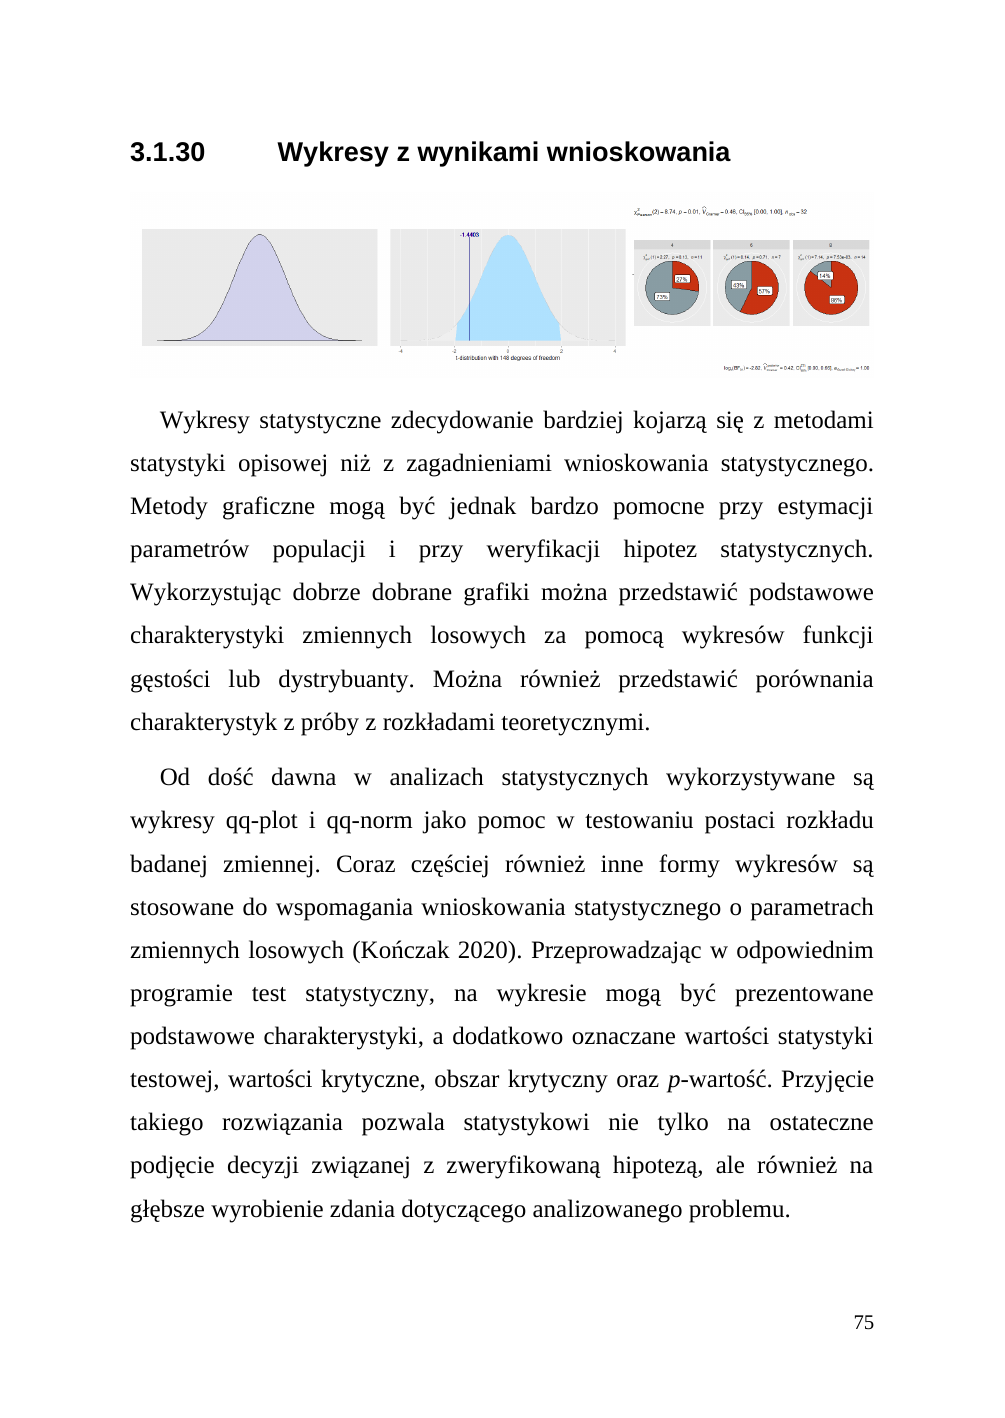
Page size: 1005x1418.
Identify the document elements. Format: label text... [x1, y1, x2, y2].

subtitle Wykresy z wynikami wnioskowania [130, 136, 874, 167]
text Wykresy statystyczne zdecydowanie bardziej kojarzą się z metodami statystyki opisowej niż z zagadnieniami wnioskowania statystycznego. Metody graficzne mogą być jednak bardzo pomocne przy estymacji parametrów populacji i przy weryfikacji hipotez statystycznych. Wykorzystując dobrze dobrane grafiki można przedstawić podstawowe charakterystyki zmiennych losowych za pomocą wykresów funkcji gęstości lub dystrybuanty. Można również przedstawić porównania charakterystyk z próby z rozkładami teoretycznymi. [130, 405, 874, 736]
text Od dość dawna w analizach statystycznych wykorzystywane są wykresy qq-plot i qq-norm jako pomoc w testowaniu postaci rozkładu badanej zmiennej. Coraz częściej również inne formy wykresów są stosowane do wspomagania wnioskowania statystycznego o parametrach zmiennych losowych (Kończak 2020). Przeprowadzając w odpowiednim programie test statystyczny, na wykresie mogą być prezentowane podstawowe charakterystyki, a dodatkowo oznaczane wartości statystyki testowej, wartości krytyczne, obszar krytyczny oraz p-wartość. Przyjęcie takiego rozwiązania pozwala statystykowi nie tylko na ostateczne podjęcie decyzji związanej z zweryfikowaną hipotezą, ale również na głębsze wyrobienie zdania dotyczącego analizowanego problemu. [130, 762, 874, 1222]
picture [129, 192, 874, 378]
